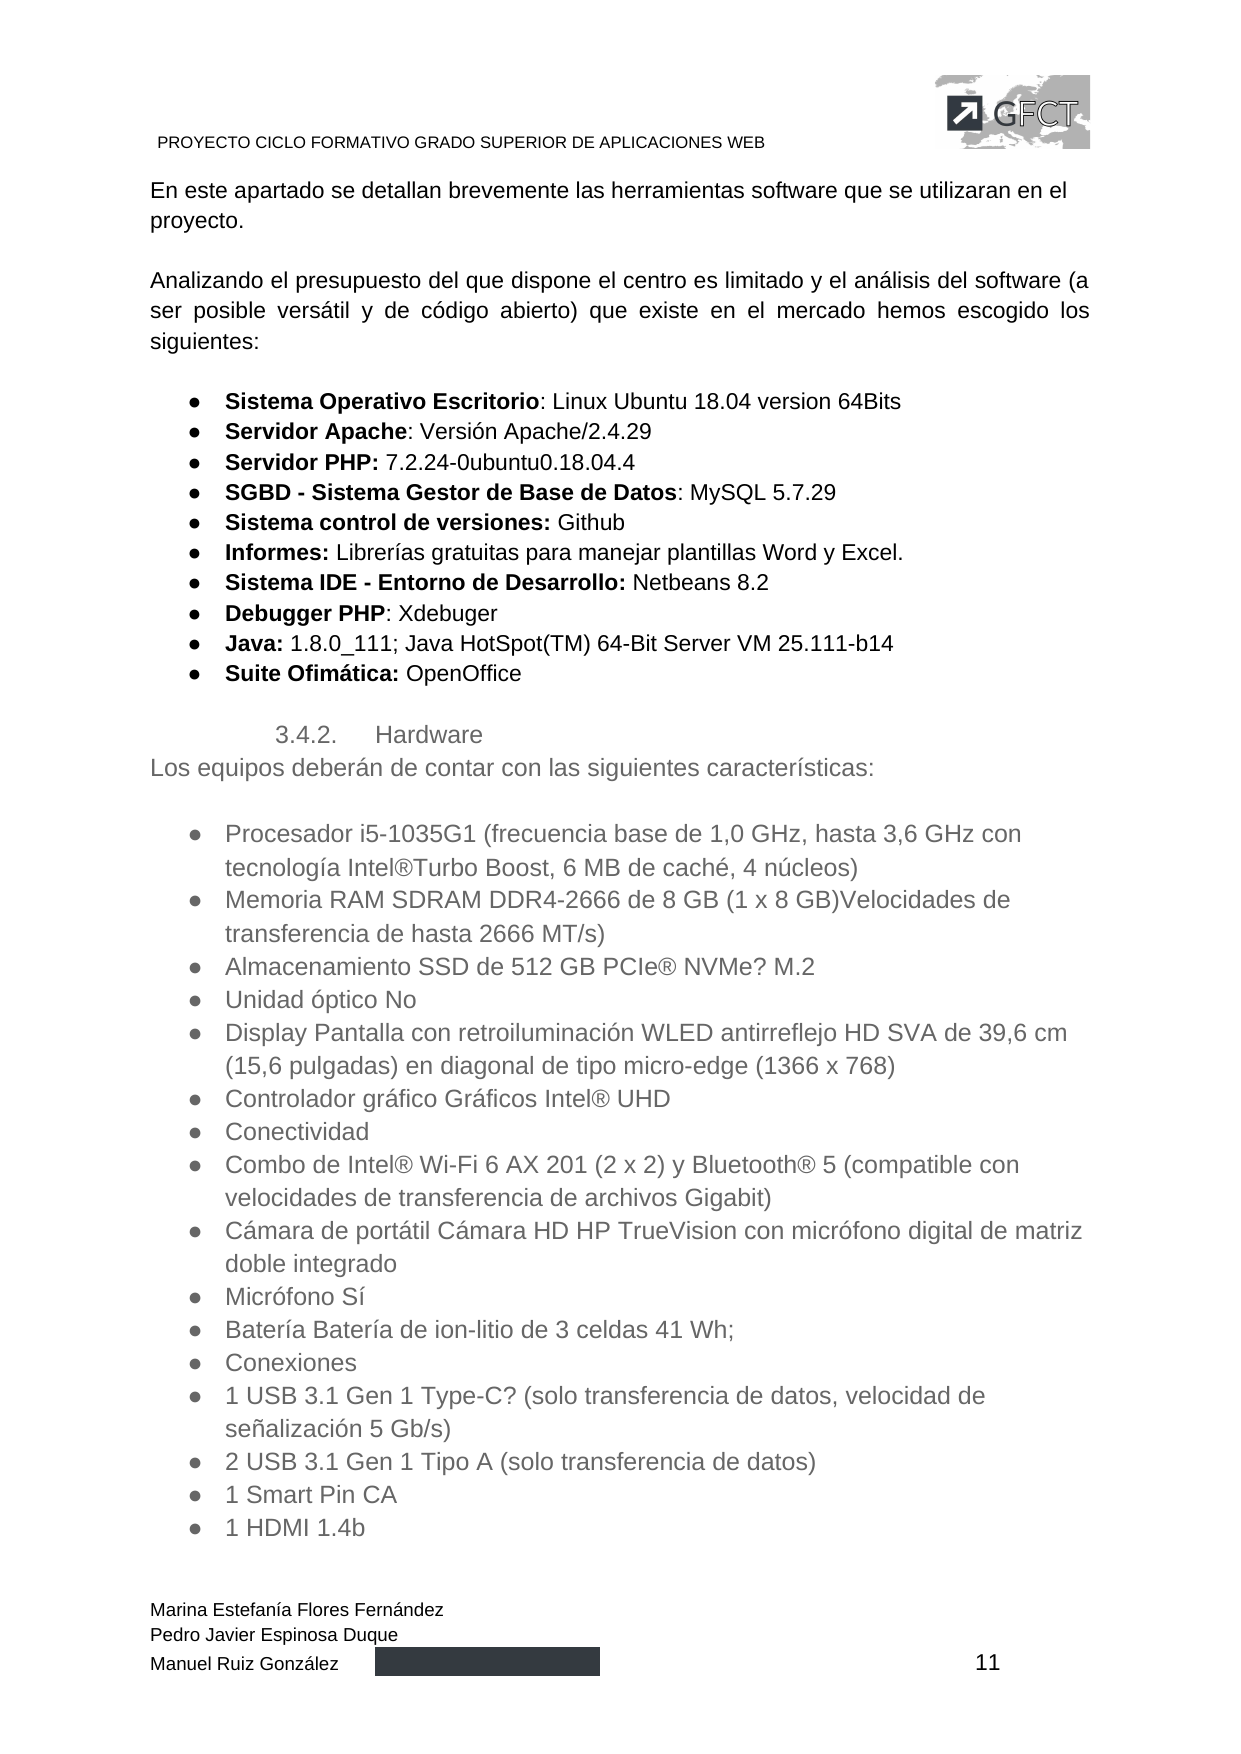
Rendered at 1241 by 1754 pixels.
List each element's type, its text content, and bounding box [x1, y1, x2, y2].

list 1 USB 3.1 Gen 1 Type-C? (solo transferencia de datos, velocidad de señalización 5 Gb/s) [187, 1381, 1090, 1443]
list SGBD - Sistema Gestor de Base de Datos: MySQL 5.7.29 [187, 479, 1090, 505]
list Debugger PHP: Xdebuger [187, 599, 1090, 626]
text En este apartado se detallan brevemente las herramientas software que se utilizaran en el proyecto. [150, 177, 1090, 233]
list Batería Batería de ion-litio de 3 celdas 41 Wh; [187, 1315, 1090, 1343]
text Los equipos deberán de contar con las siguientes características: [150, 753, 1090, 782]
list Combo de Intel® Wi-Fi 6 AX 201 (2 x 2) y Bluetooth® 5 (compatible con velocidades de transferencia de archivos Gigabit) [187, 1150, 1090, 1211]
list Sistema IDE - Entorno de Desarrollo: Netbeans 8.2 [187, 569, 1090, 596]
list Display Pantalla con retroiluminación WLED antirreflejo HD SVA de 39,6 cm (15,6 pulgadas) en diagonal de tipo micro-edge (1366 x 768) [187, 1018, 1090, 1079]
list Sistema control de versiones: Github [187, 509, 1090, 535]
text Analizando el presupuesto del que dispone el centro es limitado y el análisis del software (a ser posible versátil y de código abierto) que existe en el mercado hemos escogido los siguientes: [150, 267, 1090, 354]
list Almacenamiento SSD de 512 GB PCIe® NVMe? M.2 [187, 952, 1090, 980]
list Informes: Librerías gratuitas para manejar plantillas Word y Excel. [187, 539, 1090, 566]
list Hardware [337, 720, 1090, 749]
list 1 HDMI 1.4b [187, 1513, 1090, 1542]
list Memoria RAM SDRAM DDR4-2666 de 8 GB (1 x 8 GB)Velocidades de transferencia de hasta 2666 MT/s) [187, 886, 1090, 947]
list 2 USB 3.1 Gen 1 Tipo A (solo transferencia de datos) [187, 1447, 1090, 1476]
list 1 Smart Pin CA [187, 1480, 1090, 1509]
list Controlador gráfico Gráficos Intel® UHD [187, 1084, 1090, 1112]
list Conectividad [187, 1117, 1090, 1145]
list Conexiones [187, 1348, 1090, 1377]
list Cámara de portátil Cámara HD HP TrueVision con micrófono digital de matriz doble integrado [187, 1216, 1090, 1277]
list Sistema Operativo Escritorio: Linux Ubuntu 18.04 version 64Bits [187, 388, 1090, 414]
list Java: 1.8.0_111; Java HotSpot(TM) 64-Bit Server VM 25.111-b14 [187, 630, 1090, 656]
list Suite Ofimática: OpenOffice [187, 660, 1090, 686]
list Servidor PHP: 7.2.24-0ubuntu0.18.04.4 [187, 448, 1090, 475]
list Unidad óptico No [187, 984, 1090, 1013]
list Micrófono Sí [187, 1282, 1090, 1311]
list Servidor Apache: Versión Apache/2.4.29 [187, 418, 1090, 445]
list Procesador i5-1035G1 (frecuencia base de 1,0 GHz, hasta 3,6 GHz con tecnología Intel®Turbo Boost, 6 MB de caché, 4 núcleos) [187, 819, 1090, 881]
picture [934, 75, 1091, 149]
